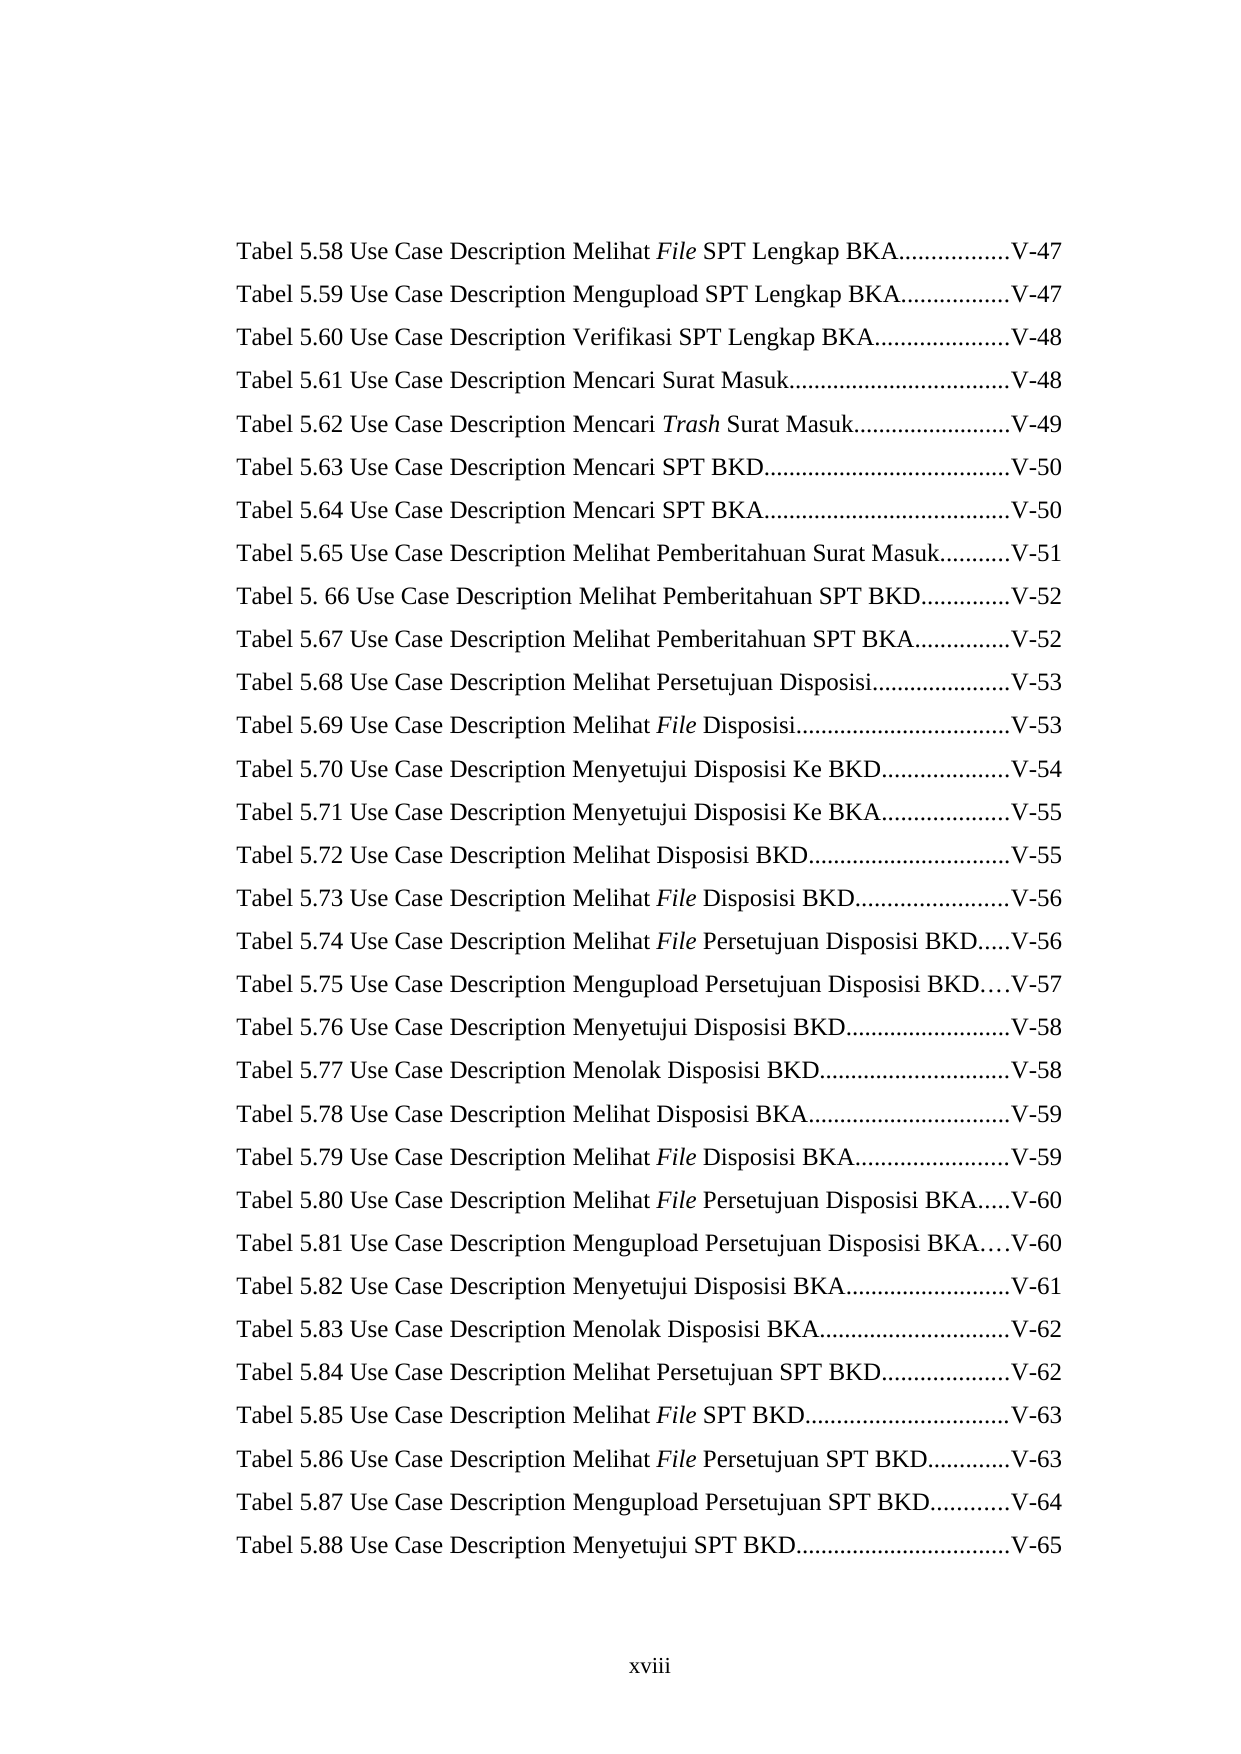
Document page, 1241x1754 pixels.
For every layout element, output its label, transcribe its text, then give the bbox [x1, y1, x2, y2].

text Tabel 5.78 Use Case Description Melihat Disposisi BKA V-59 [236, 1099, 1063, 1127]
text Tabel 5.79 Use Case Description Melihat File Disposisi BKA V-59 [236, 1142, 1063, 1171]
text Tabel 5.67 Use Case Description Melihat Pemberitahuan SPT BKA V-52 [236, 624, 1063, 653]
text Tabel 5.75 Use Case Description Mengupload Persetujuan Disposisi BKD V-57 [236, 969, 1063, 998]
text Tabel 5.87 Use Case Description Mengupload Persetujuan SPT BKD V-64 [236, 1487, 1063, 1516]
text Tabel 5.81 Use Case Description Mengupload Persetujuan Disposisi BKA V-60 [236, 1228, 1063, 1257]
text Tabel 5.65 Use Case Description Melihat Pemberitahuan Surat Masuk V-51 [236, 538, 1063, 567]
text Tabel 5.80 Use Case Description Melihat File Persetujuan Disposisi BKA V-60 [236, 1185, 1063, 1214]
text Tabel 5.88 Use Case Description Menyetujui SPT BKD V-65 [236, 1530, 1063, 1559]
text Tabel 5.86 Use Case Description Melihat File Persetujuan SPT BKD V-63 [236, 1444, 1063, 1472]
text Tabel 5.83 Use Case Description Menolak Disposisi BKA V-62 [236, 1314, 1063, 1343]
text Tabel 5.58 Use Case Description Melihat File SPT Lengkap BKA V-47 [236, 236, 1063, 265]
text Tabel 5. 66 Use Case Description Melihat Pemberitahuan SPT BKD V-52 [236, 581, 1063, 610]
text Tabel 5.85 Use Case Description Melihat File SPT BKD V-63 [236, 1401, 1063, 1429]
text Tabel 5.69 Use Case Description Melihat File Disposisi V-53 [236, 711, 1063, 739]
text Tabel 5.63 Use Case Description Mencari SPT BKD V-50 [236, 452, 1063, 481]
text Tabel 5.59 Use Case Description Mengupload SPT Lengkap BKA V-47 [236, 279, 1063, 308]
text Tabel 5.84 Use Case Description Melihat Persetujuan SPT BKD V-62 [236, 1357, 1063, 1386]
text Tabel 5.60 Use Case Description Verifikasi SPT Lengkap BKA V-48 [236, 322, 1063, 351]
text Tabel 5.82 Use Case Description Menyetujui Disposisi BKA V-61 [236, 1271, 1063, 1300]
text Tabel 5.64 Use Case Description Mencari SPT BKA V-50 [236, 495, 1063, 524]
text Tabel 5.61 Use Case Description Mencari Surat Masuk V-48 [236, 366, 1063, 394]
text Tabel 5.72 Use Case Description Melihat Disposisi BKD V-55 [236, 840, 1063, 869]
text Tabel 5.68 Use Case Description Melihat Persetujuan Disposisi V-53 [236, 667, 1063, 696]
text Tabel 5.74 Use Case Description Melihat File Persetujuan Disposisi BKD V-56 [236, 926, 1063, 955]
text Tabel 5.76 Use Case Description Menyetujui Disposisi BKD V-58 [236, 1012, 1063, 1041]
text Tabel 5.62 Use Case Description Mencari Trash Surat Masuk V-49 [236, 409, 1063, 437]
text Tabel 5.70 Use Case Description Menyetujui Disposisi Ke BKD V-54 [236, 754, 1063, 782]
text Tabel 5.71 Use Case Description Menyetujui Disposisi Ke BKA V-55 [236, 797, 1063, 826]
text Tabel 5.77 Use Case Description Menolak Disposisi BKD V-58 [236, 1056, 1063, 1084]
text Tabel 5.73 Use Case Description Melihat File Disposisi BKD V-56 [236, 883, 1063, 912]
